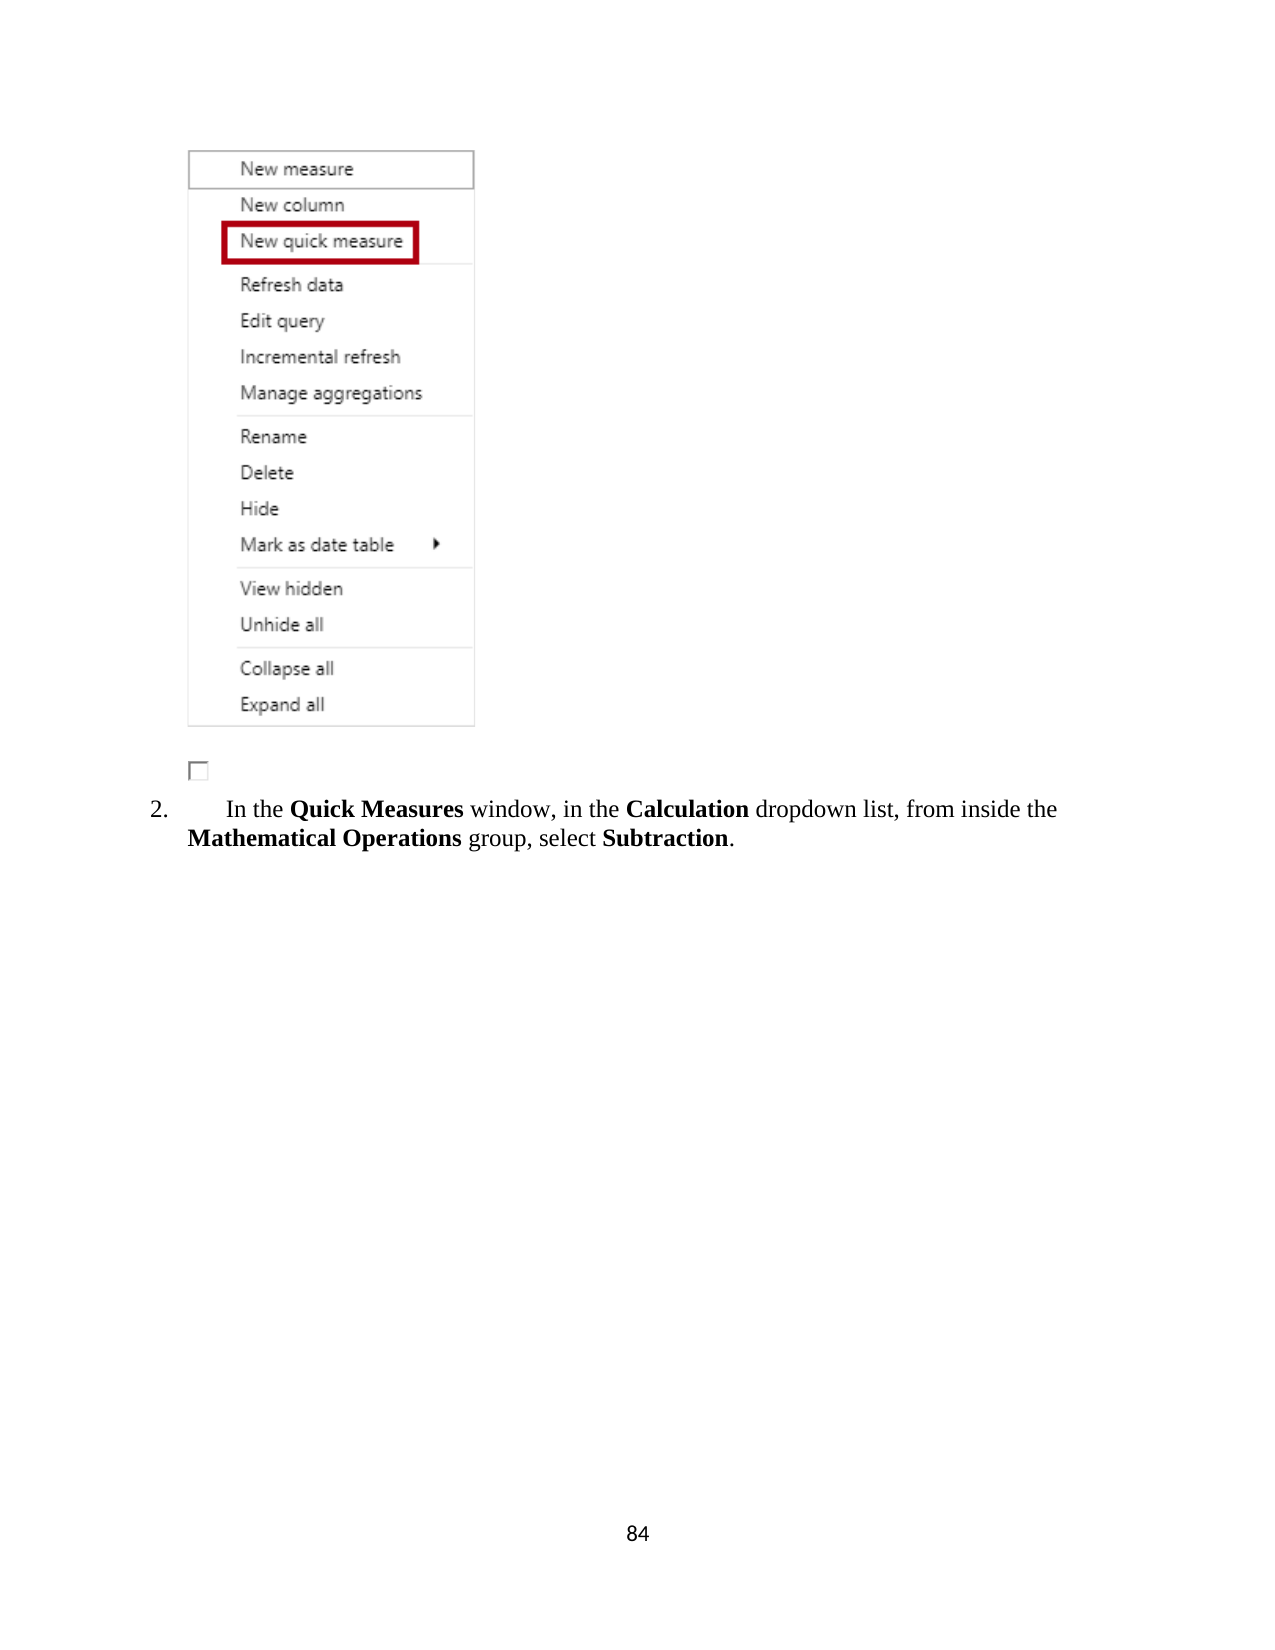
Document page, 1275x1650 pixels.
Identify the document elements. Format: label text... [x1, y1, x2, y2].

list In the Quick Measures window, in the Calculation dropdown list, from inside the Mathematical Operations group, select Subtraction. [150, 755, 1162, 851]
picture [187, 150, 476, 727]
